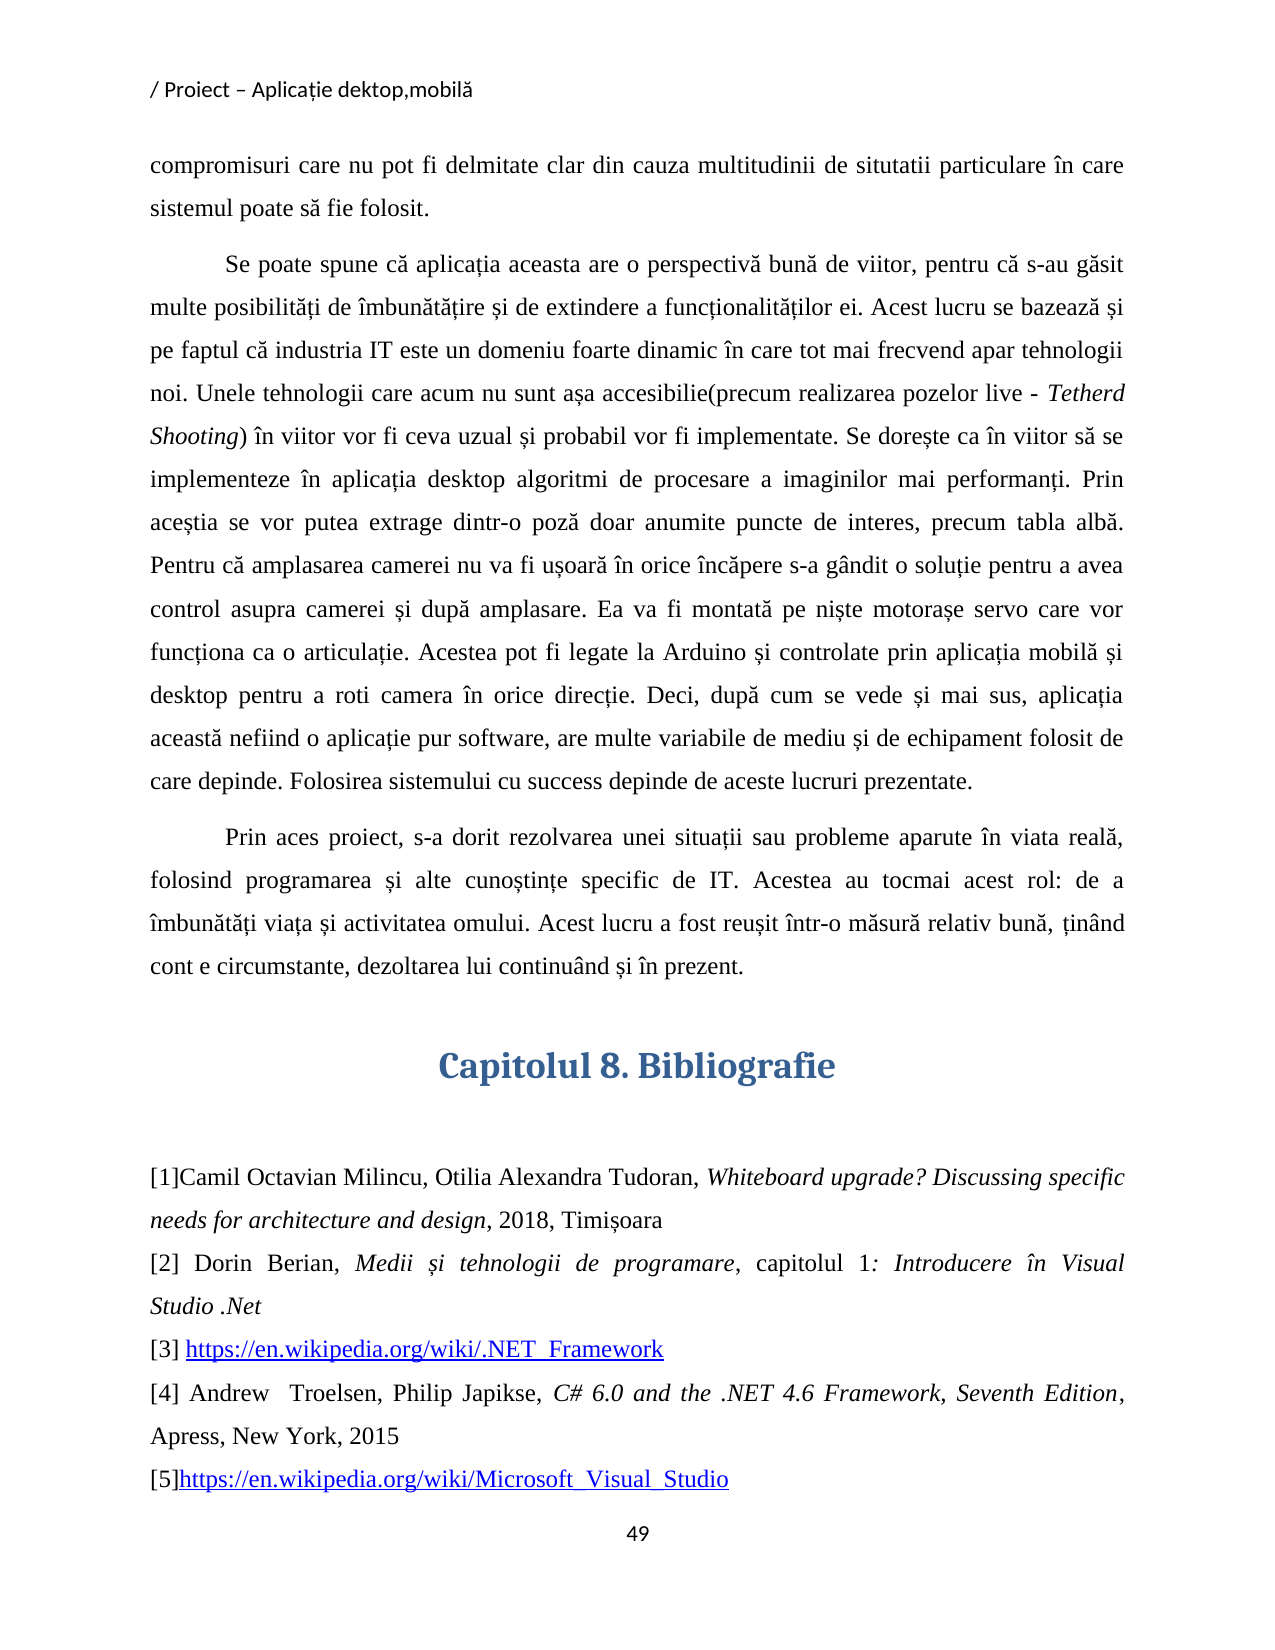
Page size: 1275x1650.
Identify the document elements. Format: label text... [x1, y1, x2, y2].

text [1]Camil Octavian Milincu, Otilia Alexandra Tudoran, Whiteboard upgrade? Discussing specific needs for architecture and design, 2018, Timișoara [150, 1162, 1125, 1234]
text Prin aces proiect, s-a dorit rezolvarea unei situații sau probleme aparute în viata reală, folosind programarea și alte cunoștințe specific de IT. Acestea au tocmai acest rol: de a îmbunătăți viața și activitatea omului. Acest lucru a fost reușit într-o măsură relativ bună, ținând cont e circumstante, dezoltarea lui continuând și în prezent. [150, 822, 1125, 980]
subtitle Capitolul 8. Bibliografie [150, 1044, 1125, 1087]
text [4] Andrew Troelsen, Philip Japikse, C# 6.0 and the .NET 4.6 Framework, Seventh Edition, Apress, New York, 2015 [150, 1378, 1125, 1449]
text [3] https://en.wikipedia.org/wiki/.NET_Framework [150, 1334, 1125, 1363]
text [2] Dorin Berian, Medii și tehnologii de programare, capitolul 1: Introducere în Visual Studio .Net [150, 1248, 1125, 1320]
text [150, 150, 1125, 222]
text [5]https://en.wikipedia.org/wiki/Microsoft_Visual_Studio [150, 1464, 1125, 1493]
text Se poate spune că aplicația aceasta are o perspectivă bună de viitor, pentru că s-au găsit multe posibilități de îmbunătățire și de extindere a funcționalităților ei. Acest lucru se bazează și pe faptul că industria IT este un domeniu foarte dinamic în care tot mai frecvend apar tehnologii noi. Unele tehnologii care acum nu sunt așa accesibilie(precum realizarea pozelor live - Tetherd Shooting) în viitor vor fi ceva uzual și probabil vor fi implementate. Se dorește ca în viitor să se implementeze în aplicația desktop algoritmi de procesare a imaginilor mai performanți. Prin aceștia se vor putea extrage dintr-o poză doar anumite puncte de interes, precum tabla albă. Pentru că amplasarea camerei nu va fi ușoară în orice încăpere s-a gândit o soluție pentru a avea control asupra camerei și după amplasare. Ea va fi montată pe niște motorașe servo care vor funcționa ca o articulație. Acestea pot fi legate la Arduino și controlate prin aplicația mobilă și desktop pentru a roti camera în orice direcție. Deci, după cum se vede și mai sus, aplicația această nefiind o aplicație pur software, are multe variabile de mediu și de echipament folosit de care depinde. Folosirea sistemului cu success depinde de aceste lucruri prezentate. [150, 249, 1125, 795]
